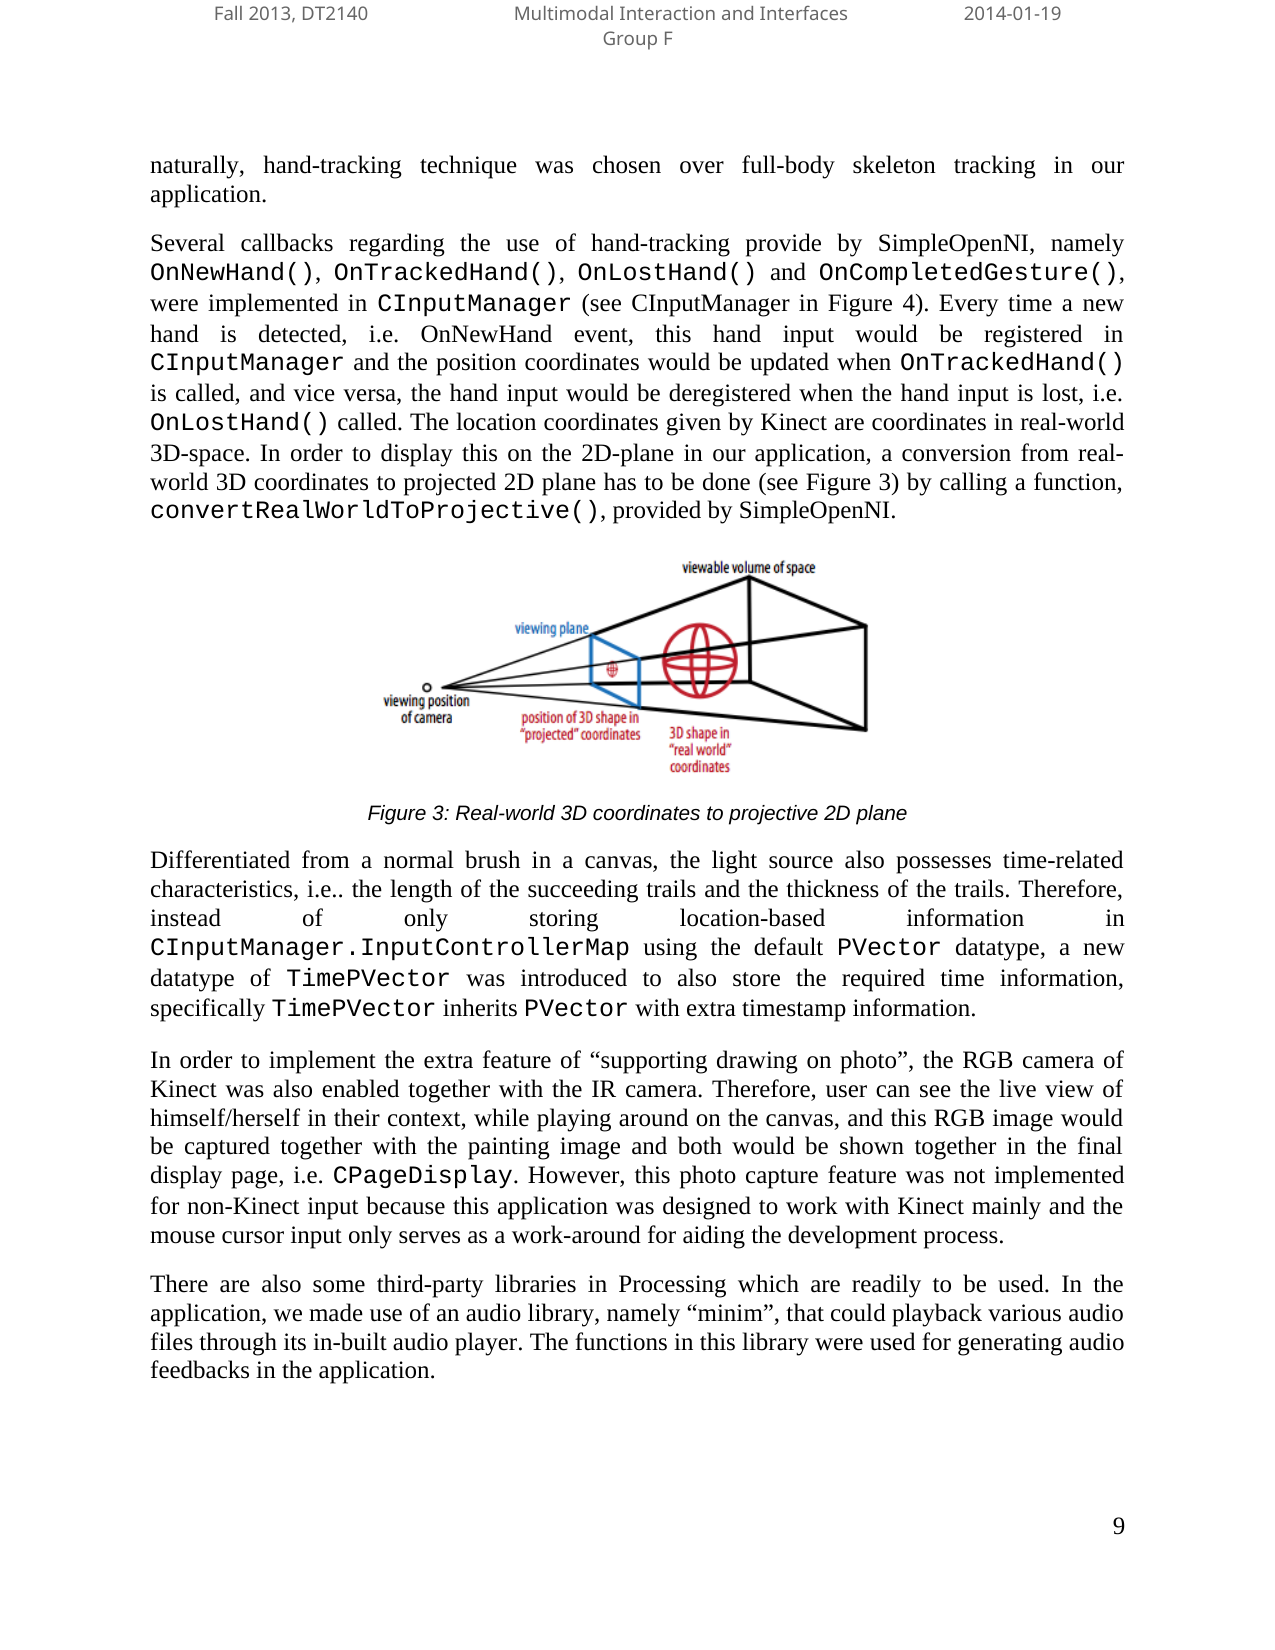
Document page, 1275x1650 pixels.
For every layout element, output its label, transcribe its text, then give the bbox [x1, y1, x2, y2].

text Differentiated from a normal brush in a canvas, the light source also possesses time-related characteristics, i.e.. the length of the succeeding trails and the thickness of the trails. Therefore, instead of only storing location-based information in CInputManager.InputControllerMap using the default PVector datatype, a new datatype of TimePVector was introduced to also store the required time information, specifically TimePVector inherits PVector with extra timestamp information. [150, 846, 1125, 1024]
text In order to implement the extra feature of “supporting drawing on photo”, the RGB camera of Kinect was also enabled together with the IR camera. Therefore, user can see the live view of himself/herself in their context, while playing around on the canvas, and this RGB image would be captured together with the painting image and both would be shown together in the final display page, i.e. CPageDisplay. However, this photo capture feature was not implemented for non-Kinect input because this application was designed to work with Kinect mainly and the mouse cursor input only serves as a work-around for aiding the development process. [150, 1045, 1125, 1248]
picture [376, 547, 899, 780]
text Several callbacks regarding the use of hand-tracking provide by SimpleOpenNI, namely OnNewHand(), OnTrackedHand(), OnLostHand() and OnCompletedGesture(), were implemented in CInputManager (see CInputManager in Figure 4). Every time a new hand is detected, i.e. OnNewHand event, this hand input would be registered in CInputManager and the position coordinates would be updated when OnTrackedHand() is called, and vice versa, the hand input would be deregistered when the hand input is lost, i.e. OnLostHand() called. The location coordinates given by Kinect are coordinates in real-world 3D-space. In order to display this on the 2D-plane in our application, a conversion from real-world 3D coordinates to projected 2D plane has to be done (see Figure 3) by calling a function, convertRealWorldToProjective(), provided by SimpleOpenNI. [150, 228, 1125, 526]
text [150, 150, 1125, 207]
text Figure 3: Real-world 3D coordinates to projective 2D plane [150, 801, 1125, 825]
text There are also some third-party libraries in Processing which are readily to be used. In the application, we made use of an audio library, namely “minim”, that could playback various audio files through its in-built audio player. The functions in this library were used for generating audio feedbacks in the application. [150, 1269, 1125, 1384]
